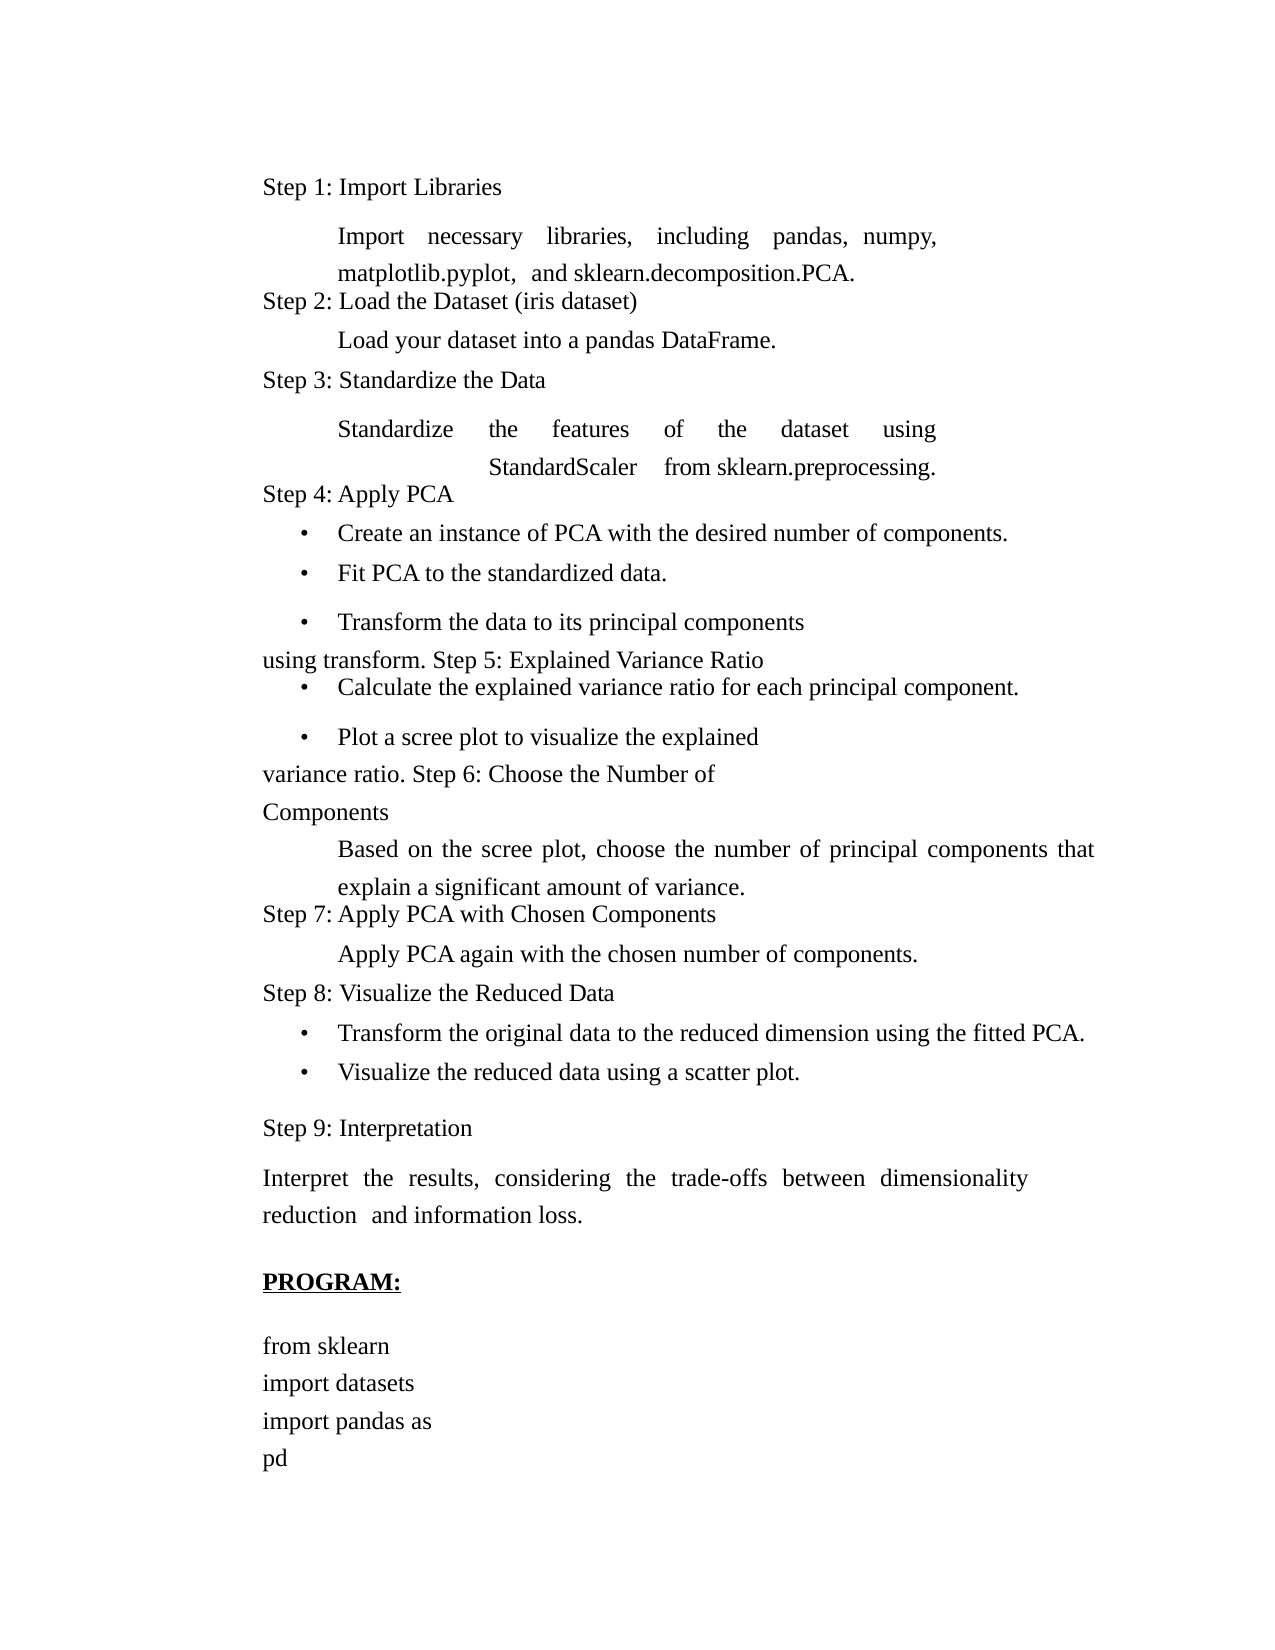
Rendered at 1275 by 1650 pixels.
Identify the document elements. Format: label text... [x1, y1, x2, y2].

list Fit PCA to the standardized data. [300, 561, 1125, 586]
text Step 8: Visualize the Reduced Data [262, 982, 1125, 1007]
text Interpret the results, considering the trade-offs between dimensionality reduction and information loss. [262, 1156, 1125, 1231]
text Load your dataset into a pandas DataFrame. [337, 329, 1125, 354]
list Visualize the reduced data using a scatter plot. [300, 1060, 1125, 1085]
text Step 9: Interpretation [262, 1117, 1125, 1142]
text Based on the scree plot, choose the number of principal components that explain a significant amount of variance. [337, 828, 1125, 903]
list Transform the original data to the reduced dimension using the fitted PCA. [300, 1021, 1125, 1046]
text Apply PCA again with the chosen number of components. [337, 942, 1125, 967]
list Transform the data to its principal components using transform. Step 5: Explained Variance Ratio [262, 601, 835, 676]
list Calculate the explained variance ratio for each principal component. [300, 676, 1125, 701]
text Step 4: Apply PCA [262, 482, 1125, 507]
list Create an instance of PCA with the desired number of components. [300, 522, 1125, 547]
text Standardize the features of the dataset using StandardScaler from sklearn.preprocessing. [262, 407, 1060, 482]
text from sklearn import datasets import pandas as pd [262, 1324, 455, 1474]
text Step 2: Load the Dataset (iris dataset) [262, 289, 1125, 314]
text Step 1: Import Libraries [262, 175, 1125, 200]
text Step 7: Apply PCA with Chosen Components [262, 903, 1125, 928]
list Plot a scree plot to visualize the explained variance ratio. Step 6: Choose the Number of Components [262, 715, 769, 828]
text Step 3: Standardize the Data [262, 368, 1125, 393]
text PROGRAM: [262, 1270, 1125, 1295]
text Import necessary libraries, including pandas, numpy, matplotlib.pyplot, and sklearn.decomposition.PCA. [337, 214, 1059, 289]
